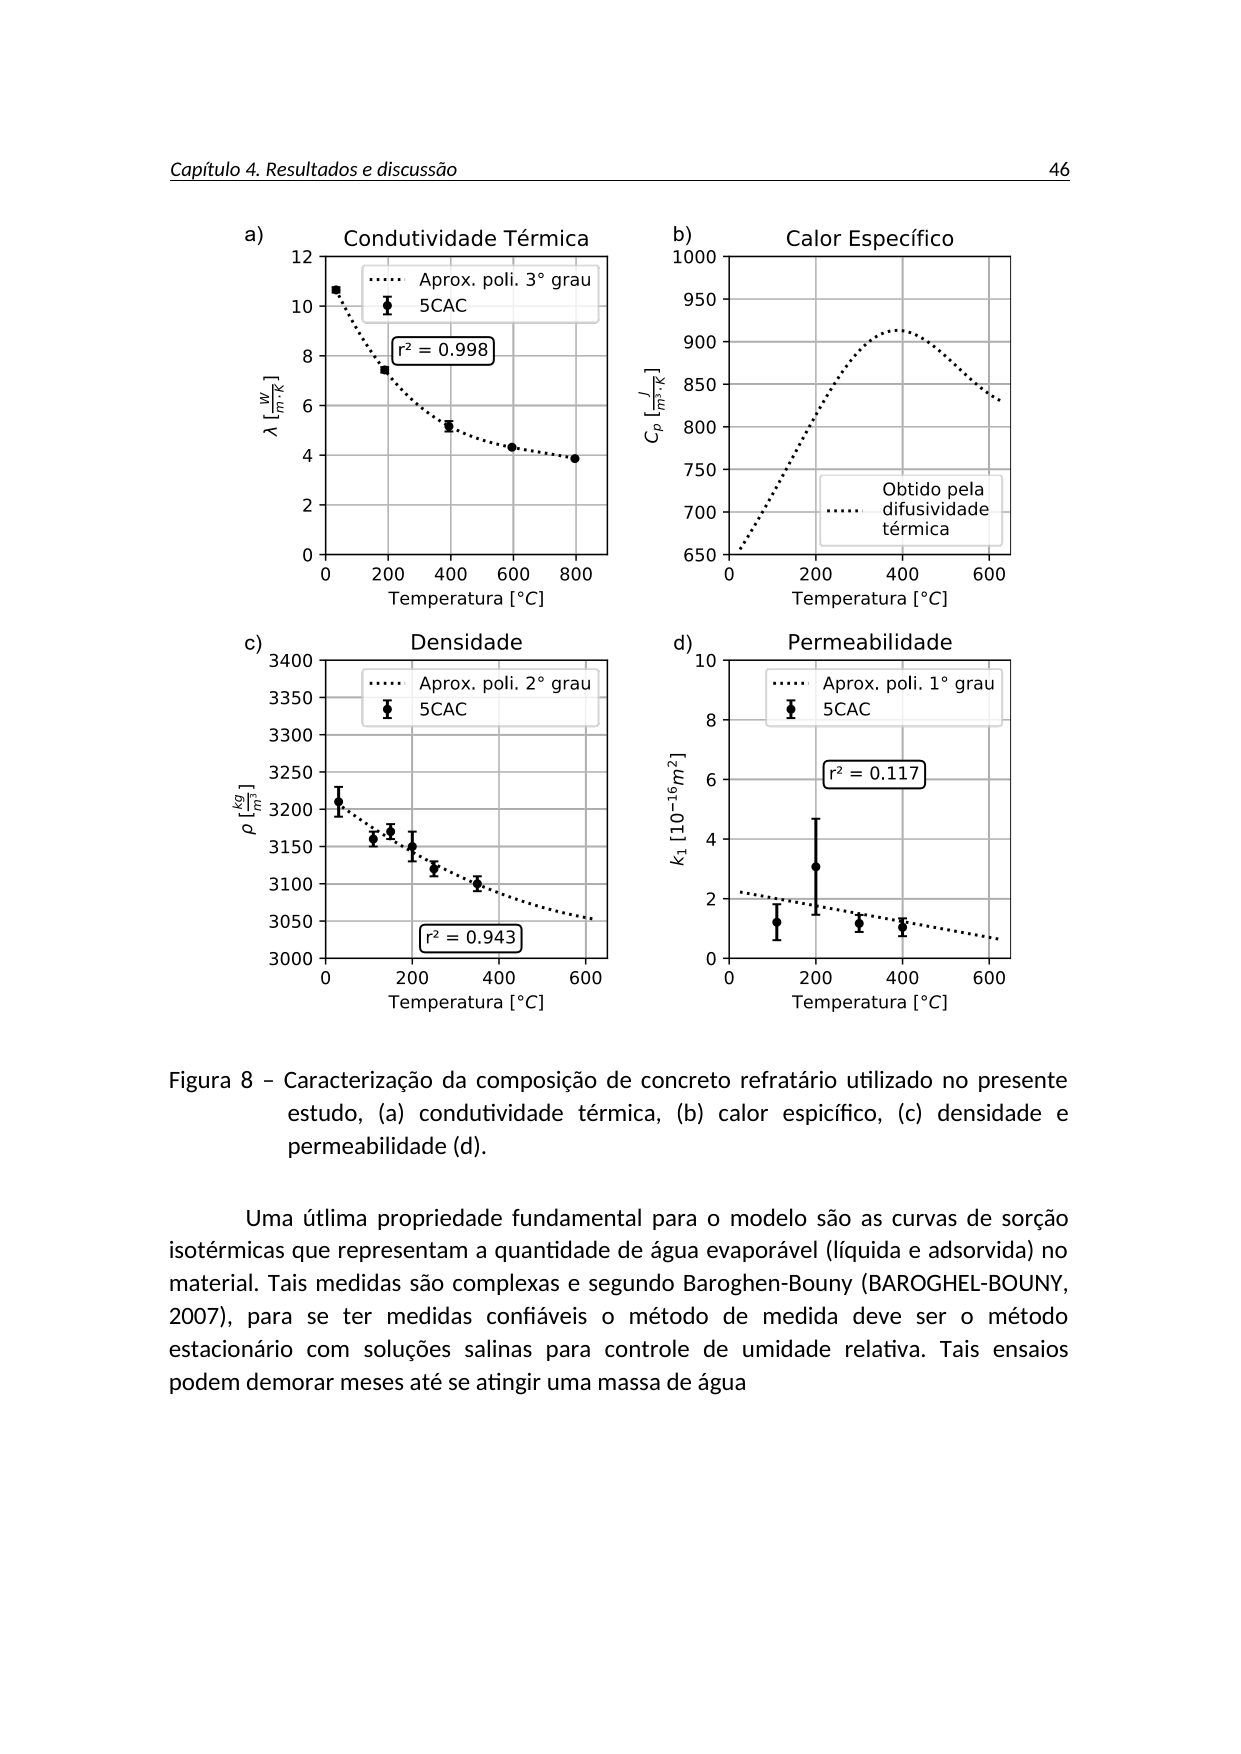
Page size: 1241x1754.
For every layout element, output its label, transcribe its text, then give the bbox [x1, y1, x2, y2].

picture [231, 226, 1012, 1012]
text Figura 8 – Caracterização da composição de concreto refratário utilizado no presente estudo, (a) condutividade térmica, (b) calor espicífico, (c) densidade e permeabilidade (d). [168, 1064, 1070, 1160]
text Uma útlima propriedade fundamental para o modelo são as curvas de sorção isotérmicas que representam a quantidade de água evaporável (líquida e adsorvida) no material. Tais medidas são complexas e segundo Baroghen-Bouny (BAROGHEL-BOUNY, 2007), para se ter medidas confiáveis o método de medida deve ser o método estacionário com soluções salinas para controle de umidade relativa. Tais ensaios podem demorar meses até se atingir uma massa de água [168, 1202, 1070, 1397]
